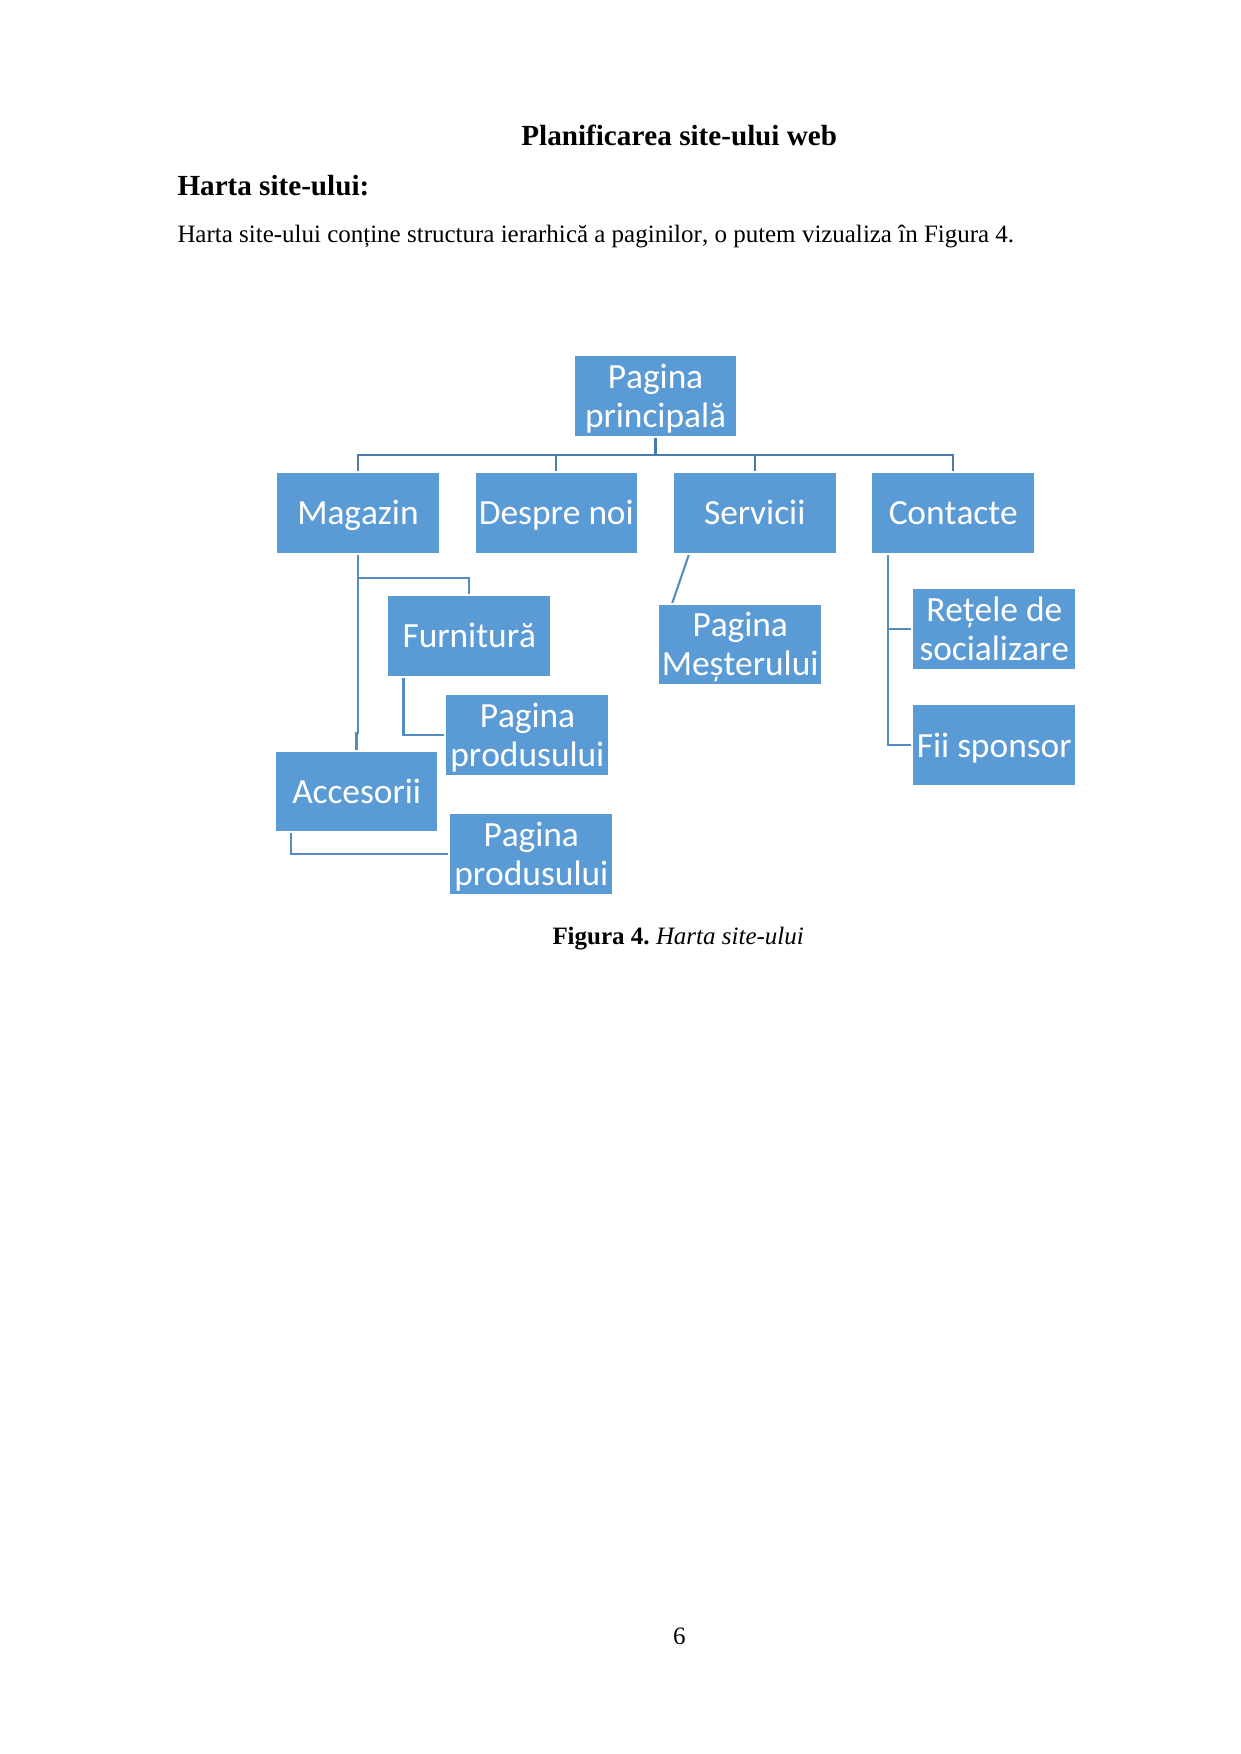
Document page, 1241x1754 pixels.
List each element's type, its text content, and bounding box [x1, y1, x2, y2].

text Harta site-ului conține structura ierarhică a paginilor, o putem vizualiza în Figura 4. [177, 219, 1181, 247]
subtitle Harta site-ului: [177, 168, 1181, 202]
text Figura 4. Harta site-ului [177, 921, 1181, 950]
subtitle Planificarea site-ului web [177, 118, 1181, 152]
